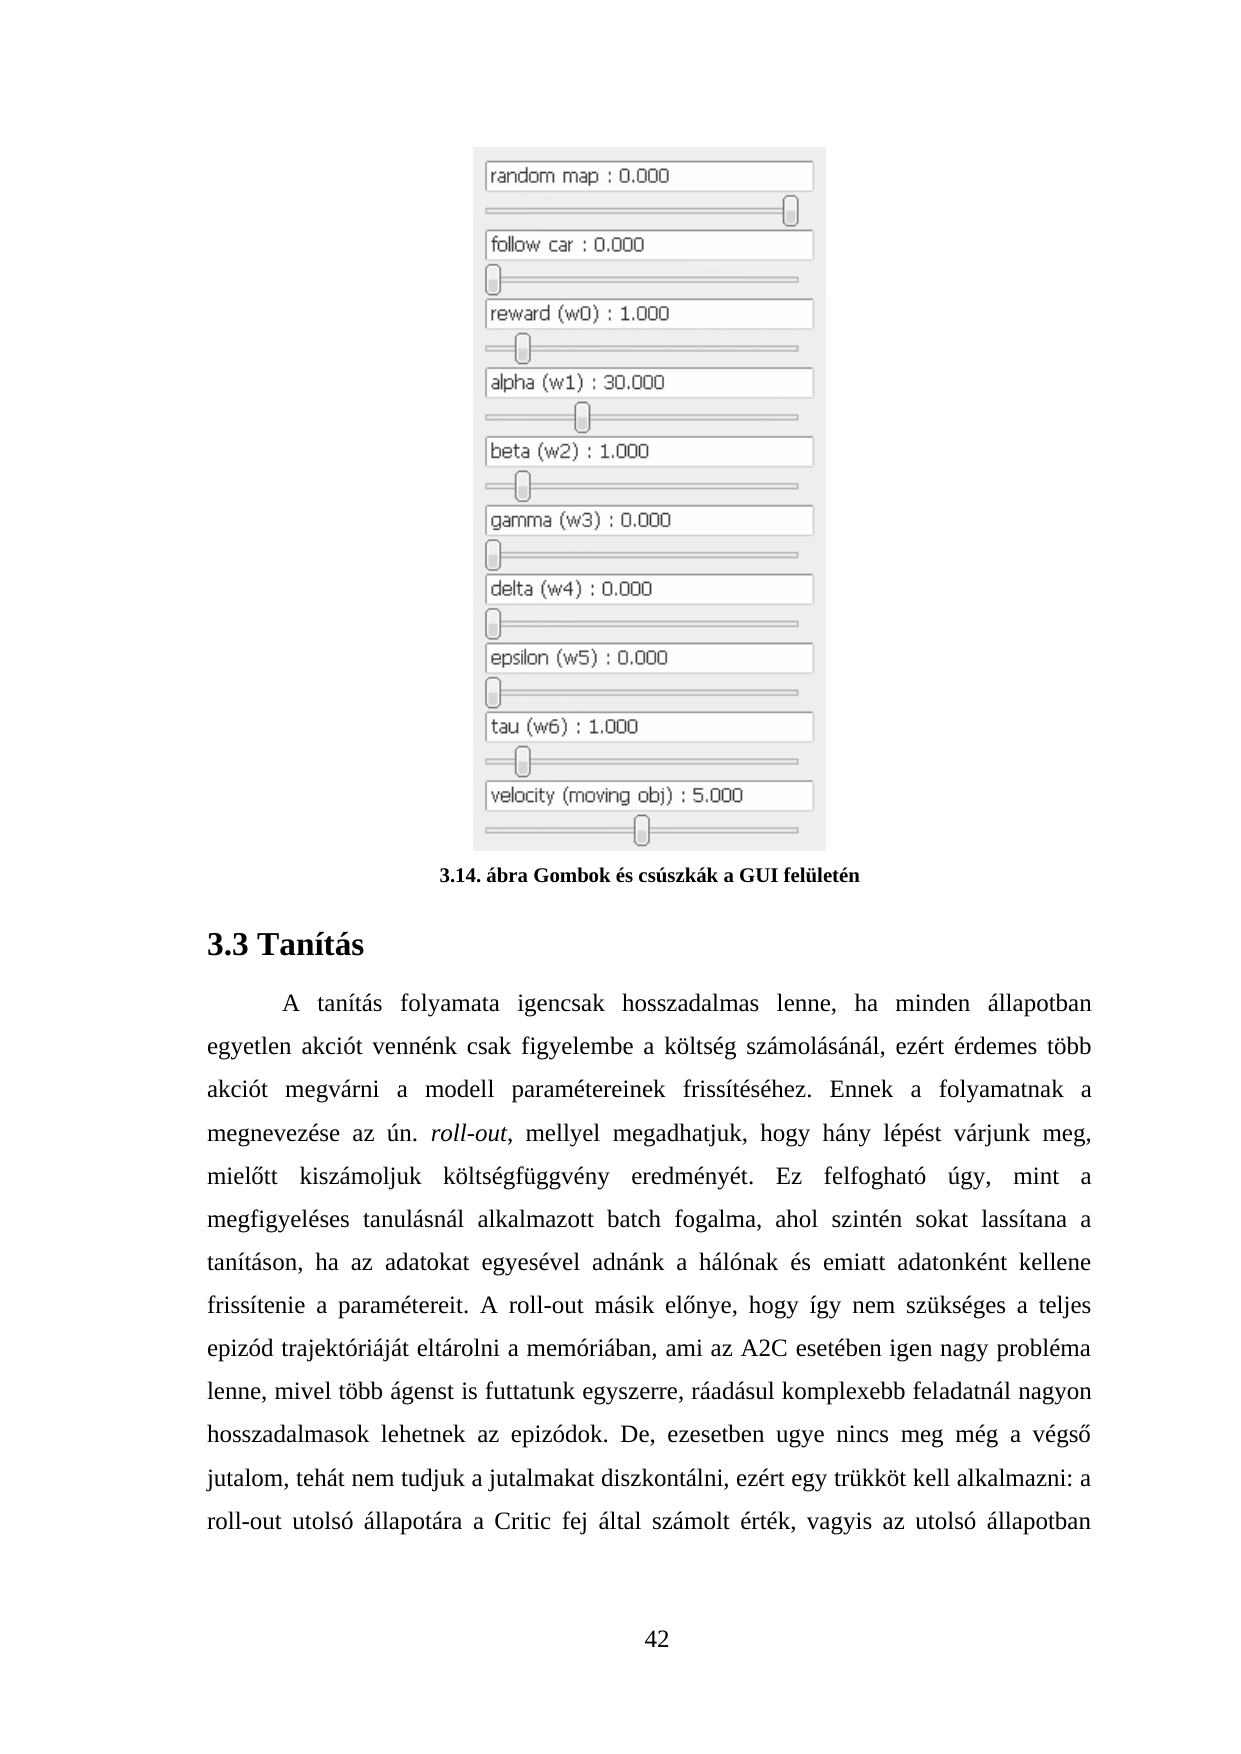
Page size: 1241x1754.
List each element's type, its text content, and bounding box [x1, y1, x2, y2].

subtitle Tanítás [207, 924, 1092, 963]
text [207, 988, 1092, 1534]
picture [473, 147, 827, 851]
